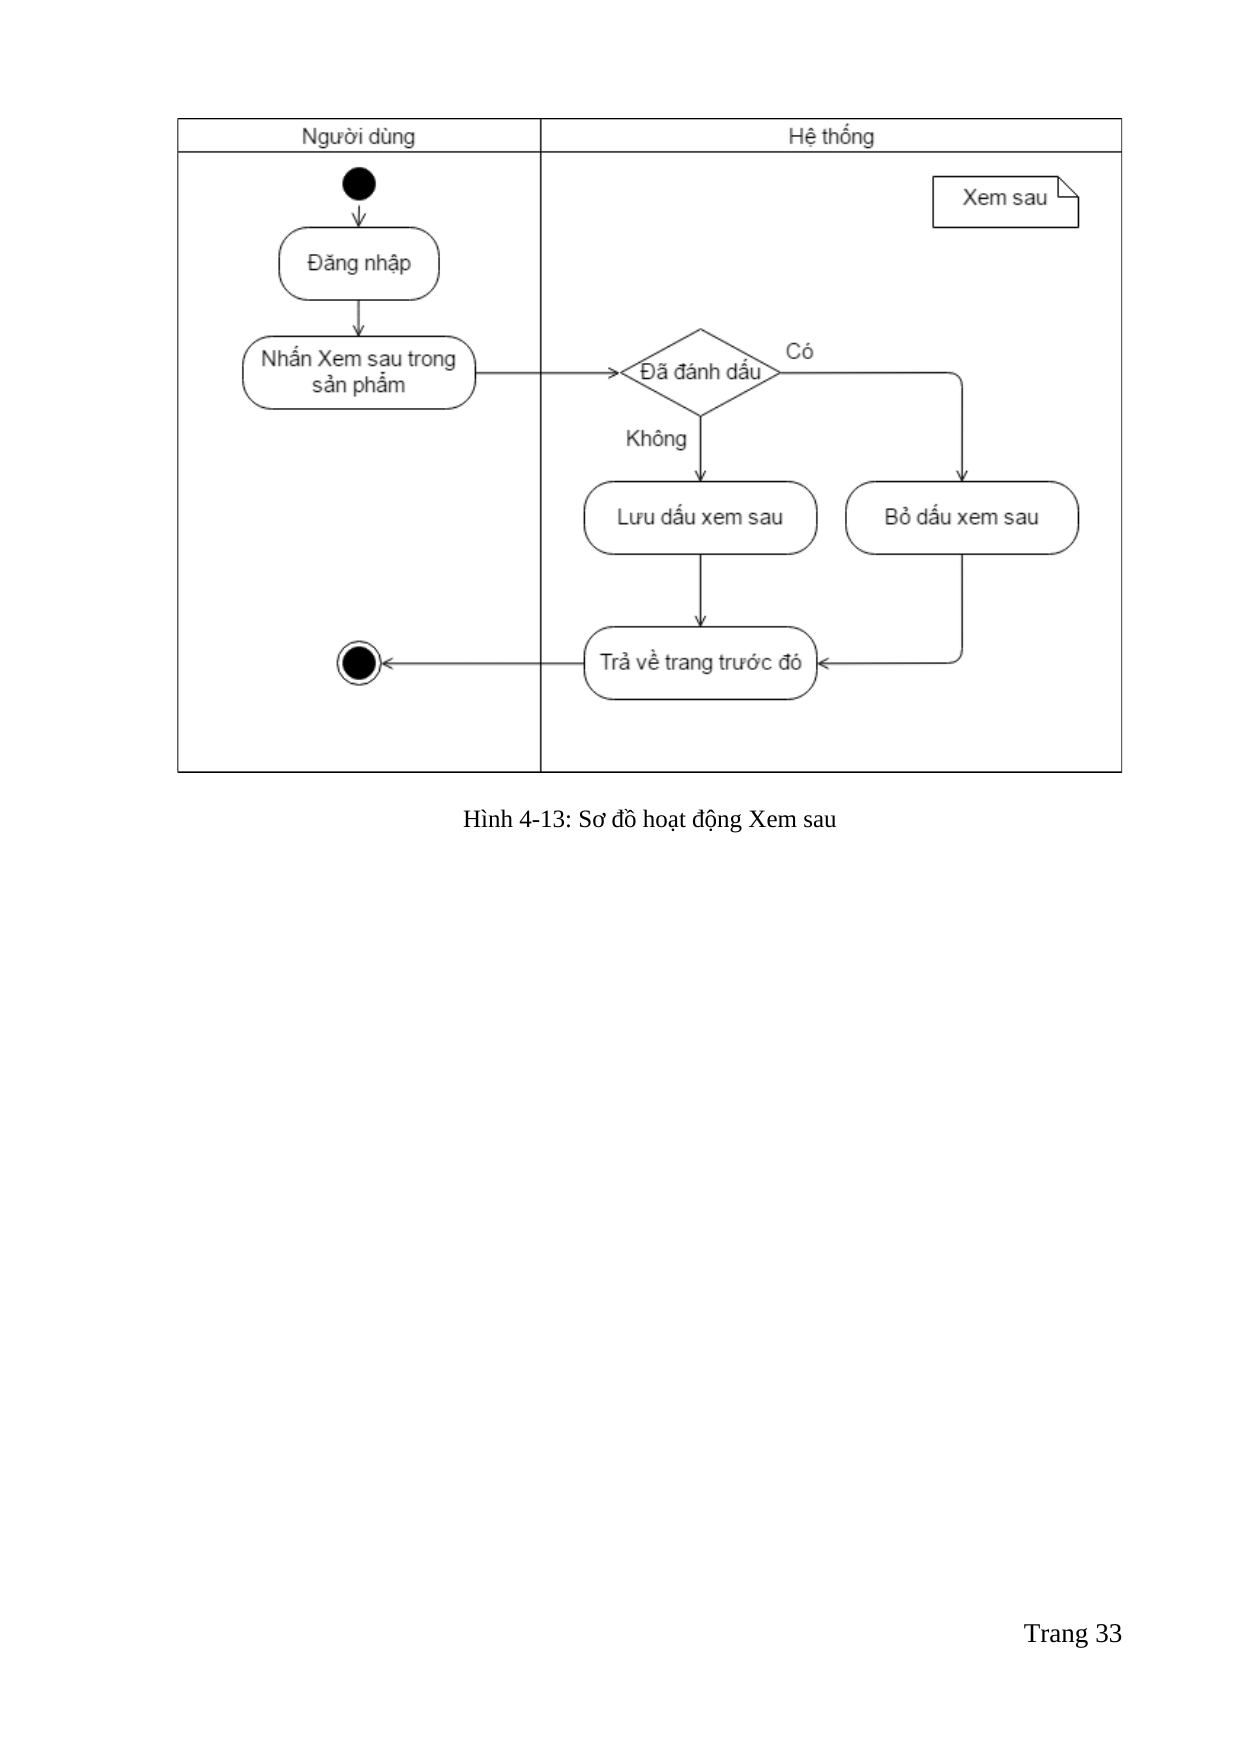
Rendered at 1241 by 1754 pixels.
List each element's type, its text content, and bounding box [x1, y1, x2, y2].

picture [177, 118, 1123, 773]
